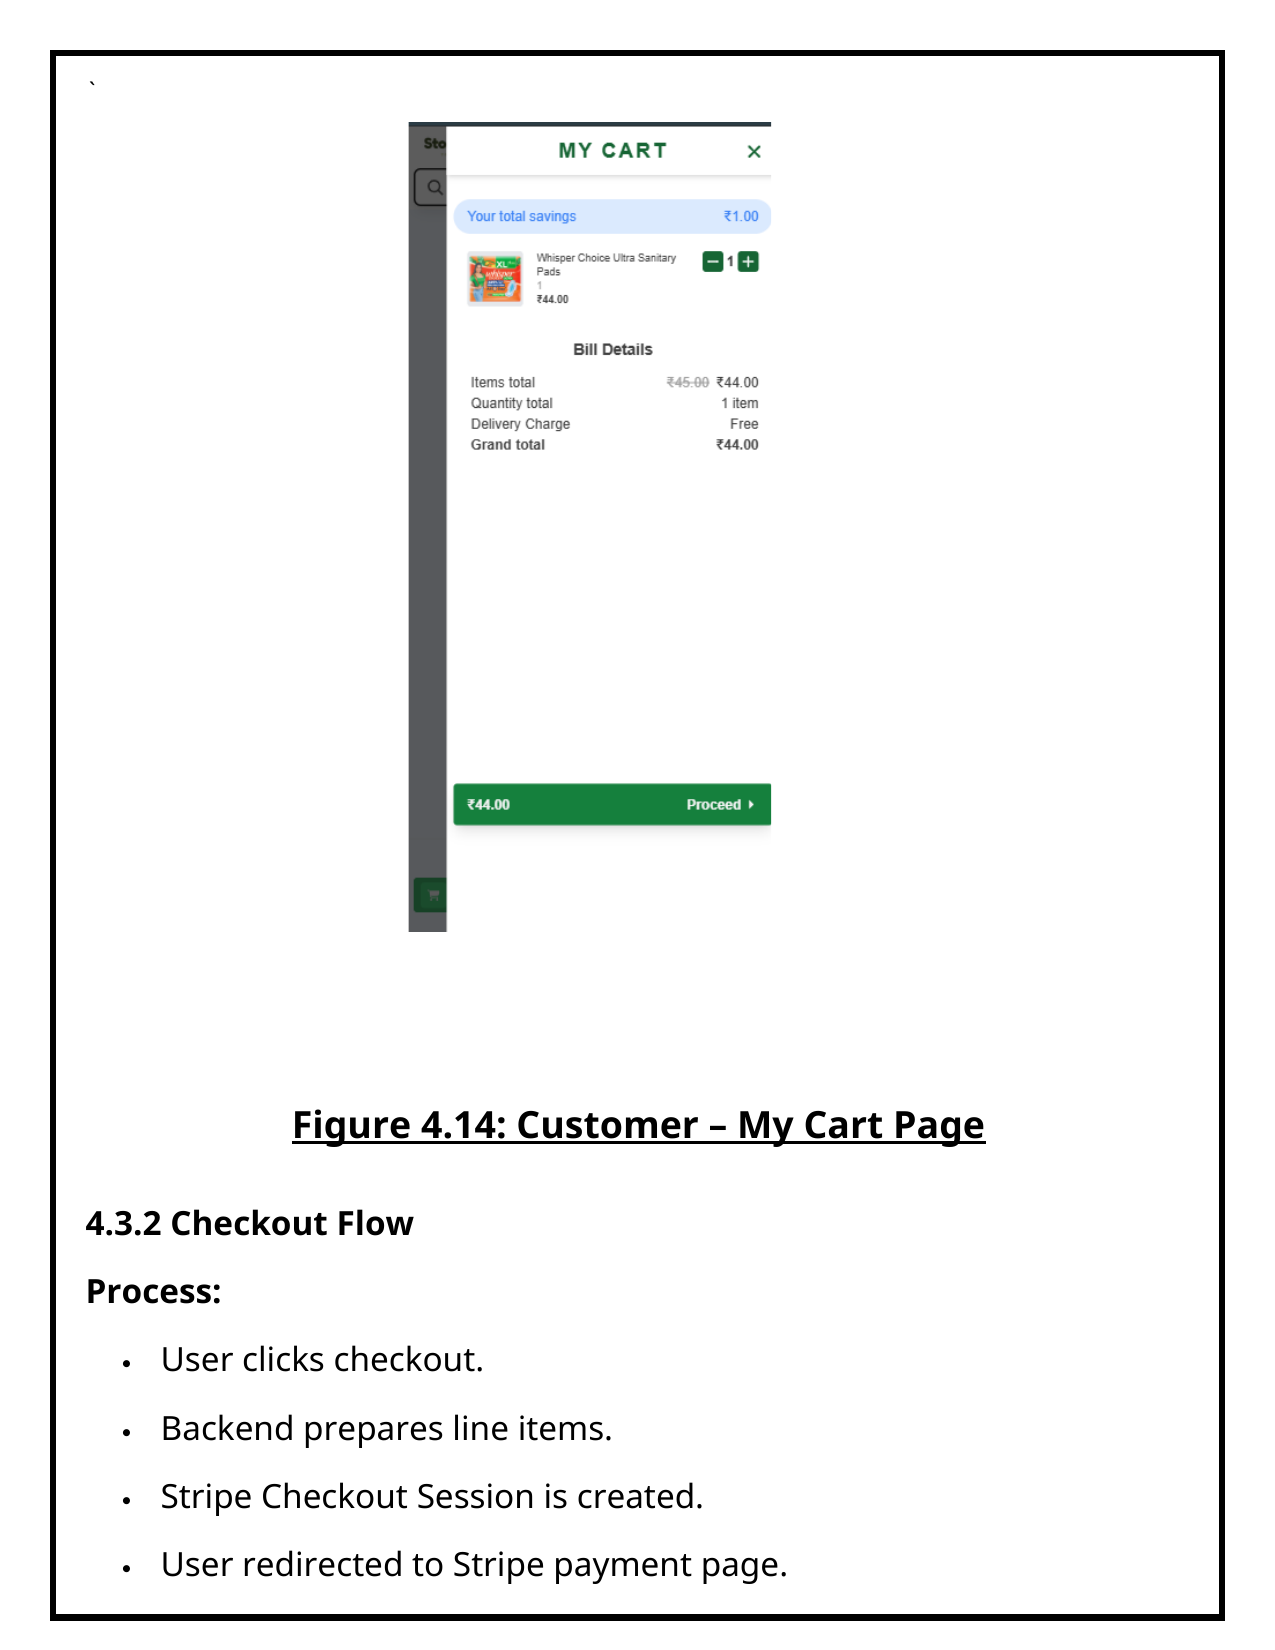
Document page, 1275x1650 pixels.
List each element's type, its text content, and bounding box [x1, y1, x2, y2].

list Backend prepares line items. [123, 1404, 1192, 1450]
list User clicks checkout. [123, 1336, 1192, 1382]
text Figure 4.14: Customer – My Cart Page [85, 1098, 1192, 1149]
list User redirected to Stripe payment page. [123, 1541, 1192, 1586]
text Process: [85, 1268, 1192, 1313]
text 4.3.2 Checkout Flow [85, 1200, 1192, 1245]
list Stripe Checkout Session is created. [123, 1472, 1192, 1518]
picture [408, 122, 772, 932]
